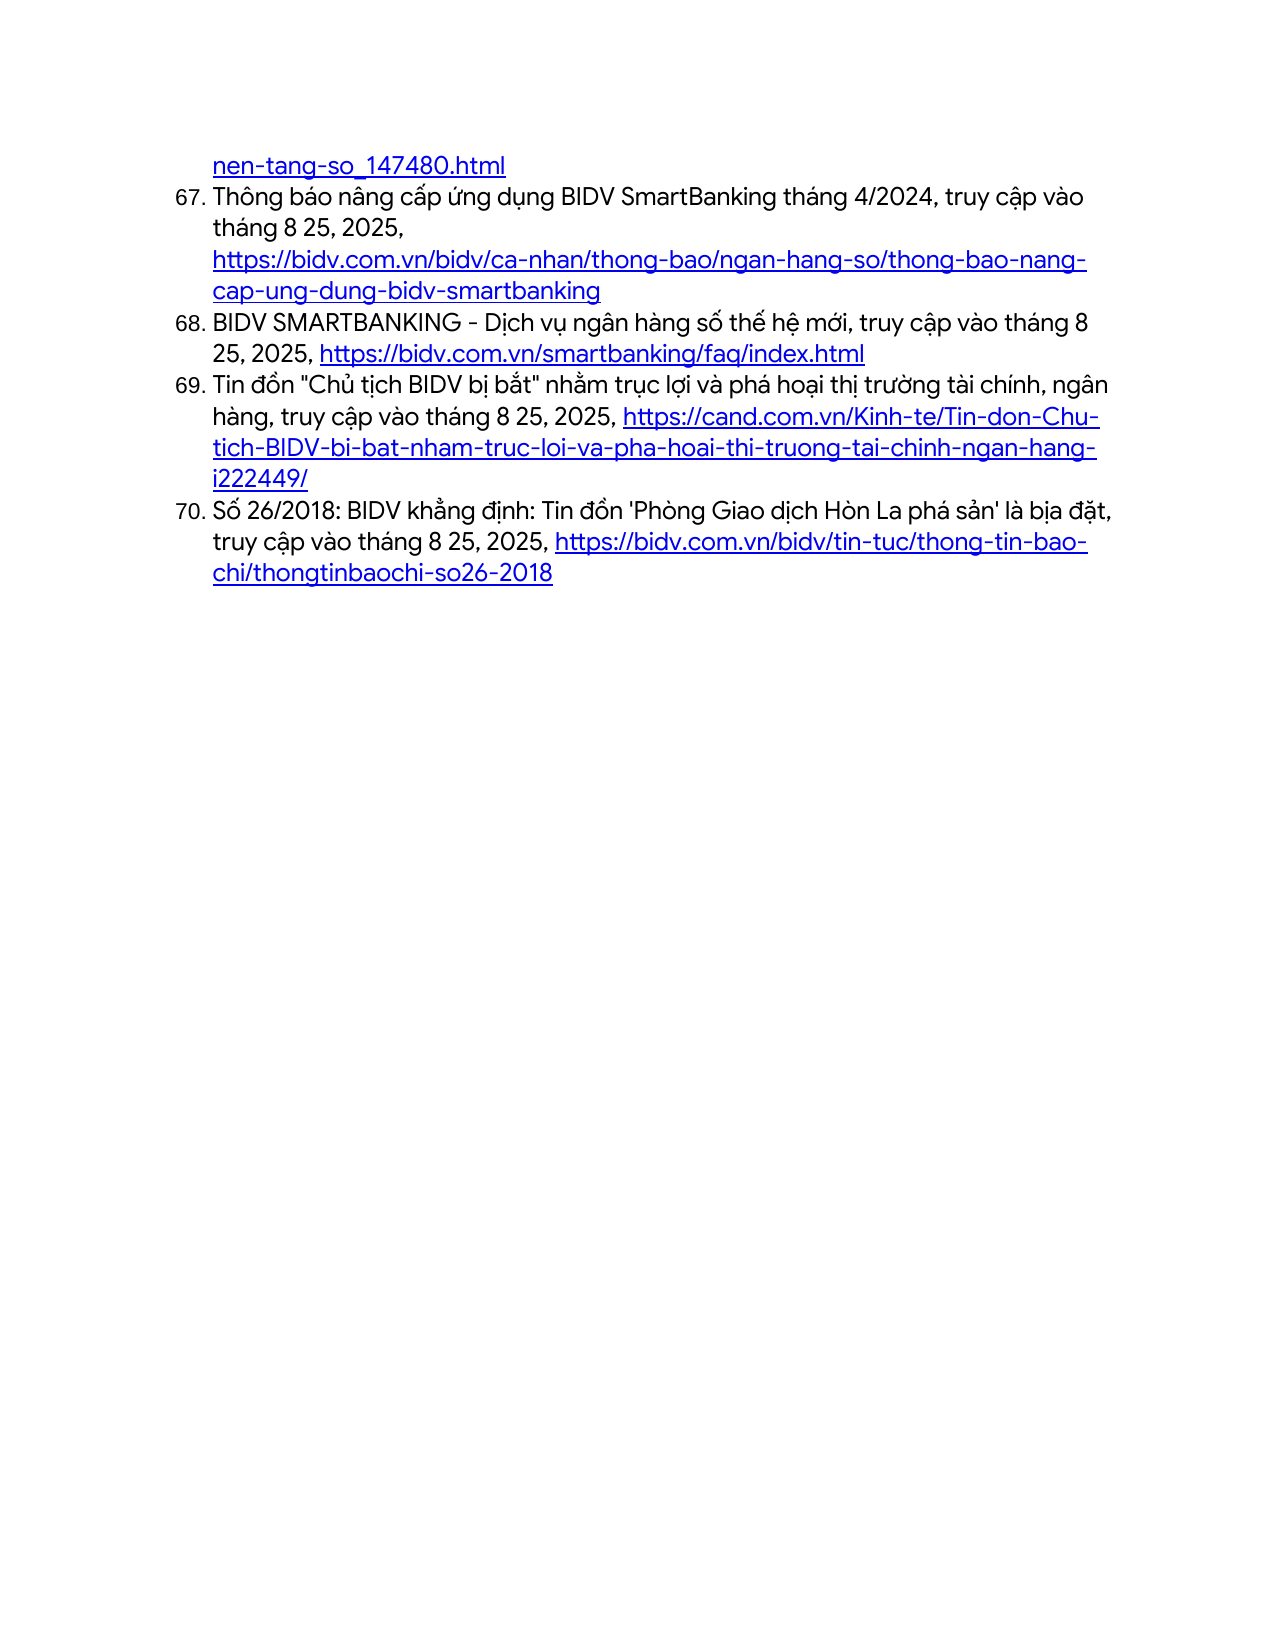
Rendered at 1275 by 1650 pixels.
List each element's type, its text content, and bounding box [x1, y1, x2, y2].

list Số 26/2018: BIDV khẳng định: Tin đồn 'Phòng Giao dịch Hòn La phá sản' là bịa đặt, truy cập vào tháng 8 25, 2025, https://bidv.com.vn/bidv/tin-tuc/thong-tin-bao-chi/thongtinbaochi-so26-2018 [175, 495, 1125, 589]
list Thông báo nâng cấp ứng dụng BIDV SmartBanking tháng 4/2024, truy cập vào tháng 8 25, 2025, https://bidv.com.vn/bidv/ca-nhan/thong-bao/ngan-hang-so/thong-bao-nang-cap-ung-dung-bidv-smartbanking [175, 181, 1125, 307]
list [175, 150, 1125, 181]
list Tin đồn "Chủ tịch BIDV bị bắt" nhằm trục lợi và phá hoại thị trường tài chính, ngân hàng, truy cập vào tháng 8 25, 2025, https://cand.com.vn/Kinh-te/Tin-don-Chu-tich-BIDV-bi-bat-nham-truc-loi-va-pha-hoai-thi-truong-tai-chinh-ngan-hang-i222449/ [175, 369, 1125, 495]
list BIDV SMARTBANKING - Dịch vụ ngân hàng số thế hệ mới, truy cập vào tháng 8 25, 2025, https://bidv.com.vn/smartbanking/faq/index.html [175, 307, 1125, 369]
